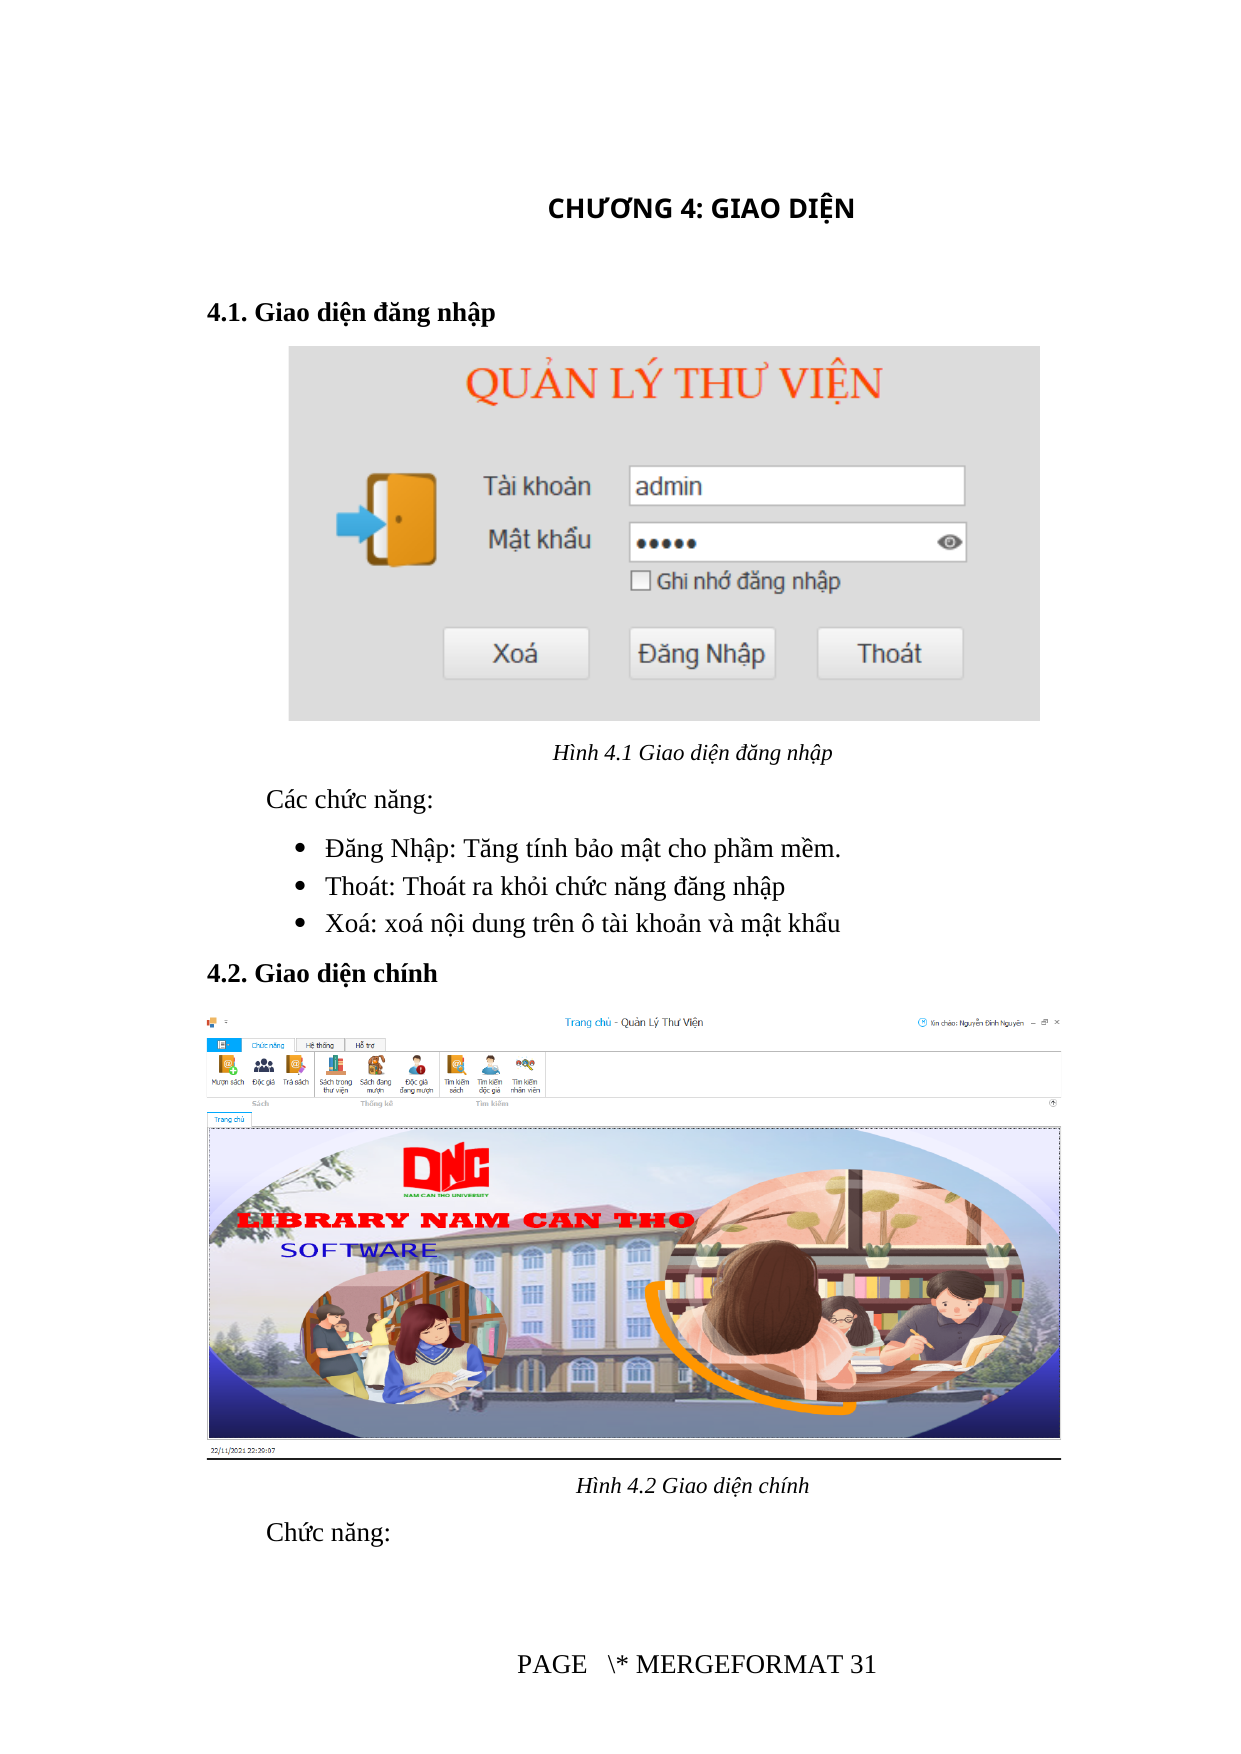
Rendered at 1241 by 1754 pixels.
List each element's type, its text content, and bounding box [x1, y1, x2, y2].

text Hình 4.1 Giao diện đăng nhập [207, 739, 1122, 765]
picture [218, 1041, 225, 1048]
subtitle 4.2. Giao diện chính [207, 958, 1122, 989]
subtitle 4.1. Giao diện đăng nhập [207, 296, 1122, 327]
list Đăng Nhập: Tăng tính bảo mật cho phầm mềm. [295, 833, 1122, 864]
picture [288, 346, 1040, 721]
list Thoát: Thoát ra khỏi chức năng đăng nhập [295, 870, 1122, 901]
subtitle CHƯƠNG 4: GIAO DIỆN [282, 190, 1122, 227]
picture [206, 1007, 1062, 1460]
text Hình 4.2 Giao diện chính [207, 1472, 1122, 1498]
text Các chức năng: [207, 783, 1122, 814]
text Chức năng: [207, 1516, 1122, 1547]
list Xoá: xoá nội dung trên ô tài khoản và mật khẩu [295, 908, 1122, 939]
